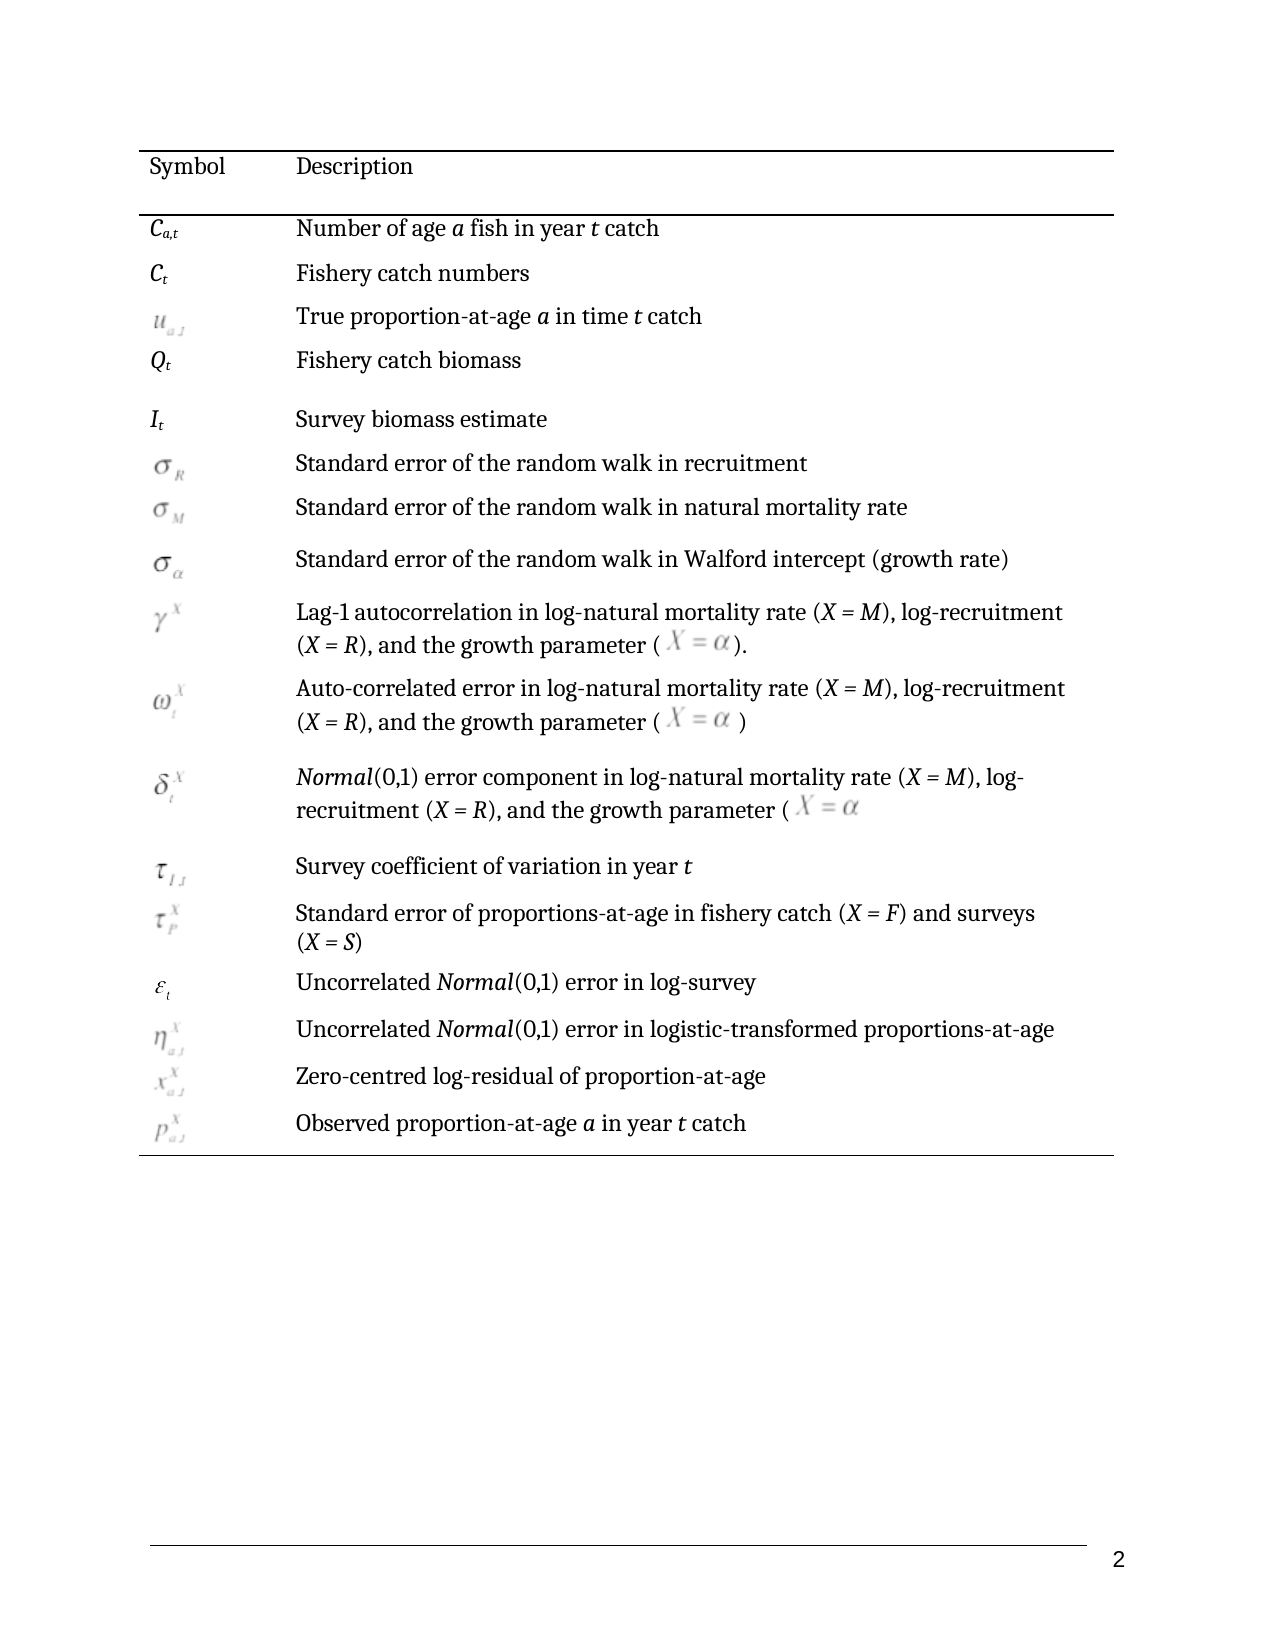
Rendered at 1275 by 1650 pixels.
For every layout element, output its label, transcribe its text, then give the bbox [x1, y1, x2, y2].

table_cell [139, 674, 284, 762]
table_cell Ca,t [139, 216, 284, 259]
table_cell Uncorrelated Normal(0,1) error in logistic-transformed proportions-at-age [285, 1015, 1114, 1062]
table_cell Ct [139, 259, 284, 302]
table_cell Qt [139, 346, 284, 405]
table_cell Standard error of the random walk in Walford intercept (growth rate) [285, 545, 1114, 598]
table_cell Observed proportion-at-age a in year t catch [285, 1109, 1114, 1155]
table_cell True proportion-at-age a in time t catch [285, 302, 1114, 346]
table_cell Survey biomass estimate [285, 405, 1114, 449]
table_cell [139, 598, 284, 674]
table_cell It [139, 405, 284, 449]
table_cell [139, 449, 284, 492]
table_cell [139, 302, 284, 346]
table_cell Fishery catch biomass [285, 346, 1114, 405]
table_cell [139, 1015, 284, 1062]
table_cell Zero-centred log-residual of proportion-at-age [285, 1062, 1114, 1108]
table_cell [139, 493, 284, 545]
table_cell Standard error of the random walk in natural mortality rate [285, 493, 1114, 545]
table_cell Auto-correlated error in log-natural mortality rate (X = M), log-recruitment (X = R), and the growth parameter ( ) [285, 674, 1114, 762]
table_cell [139, 1062, 284, 1108]
table_cell Standard error of the random walk in recruitment [285, 449, 1114, 492]
table_cell [139, 968, 284, 1015]
table_header Description [285, 152, 1114, 214]
table_cell [139, 899, 284, 968]
table_cell Number of age a fish in year t catch [285, 216, 1114, 259]
table_cell [139, 1109, 284, 1155]
table_cell Survey coefficient of variation in year t [285, 852, 1114, 899]
table_cell [139, 852, 284, 899]
table_cell [139, 545, 284, 598]
table_cell Normal(0,1) error component in log-natural mortality rate (X = M), log-recruitment (X = R), and the growth parameter ( [285, 763, 1114, 852]
table_header Symbol [139, 152, 284, 214]
table_cell Standard error of proportions-at-age in fishery catch (X = F) and surveys (X = S) [285, 899, 1114, 968]
table_cell Fishery catch numbers [285, 259, 1114, 302]
table_cell [139, 763, 284, 852]
table_cell Lag-1 autocorrelation in log-natural mortality rate (X = M), log-recruitment (X = R), and the growth parameter (). [285, 598, 1114, 674]
table_cell Uncorrelated Normal(0,1) error in log-survey [285, 968, 1114, 1015]
